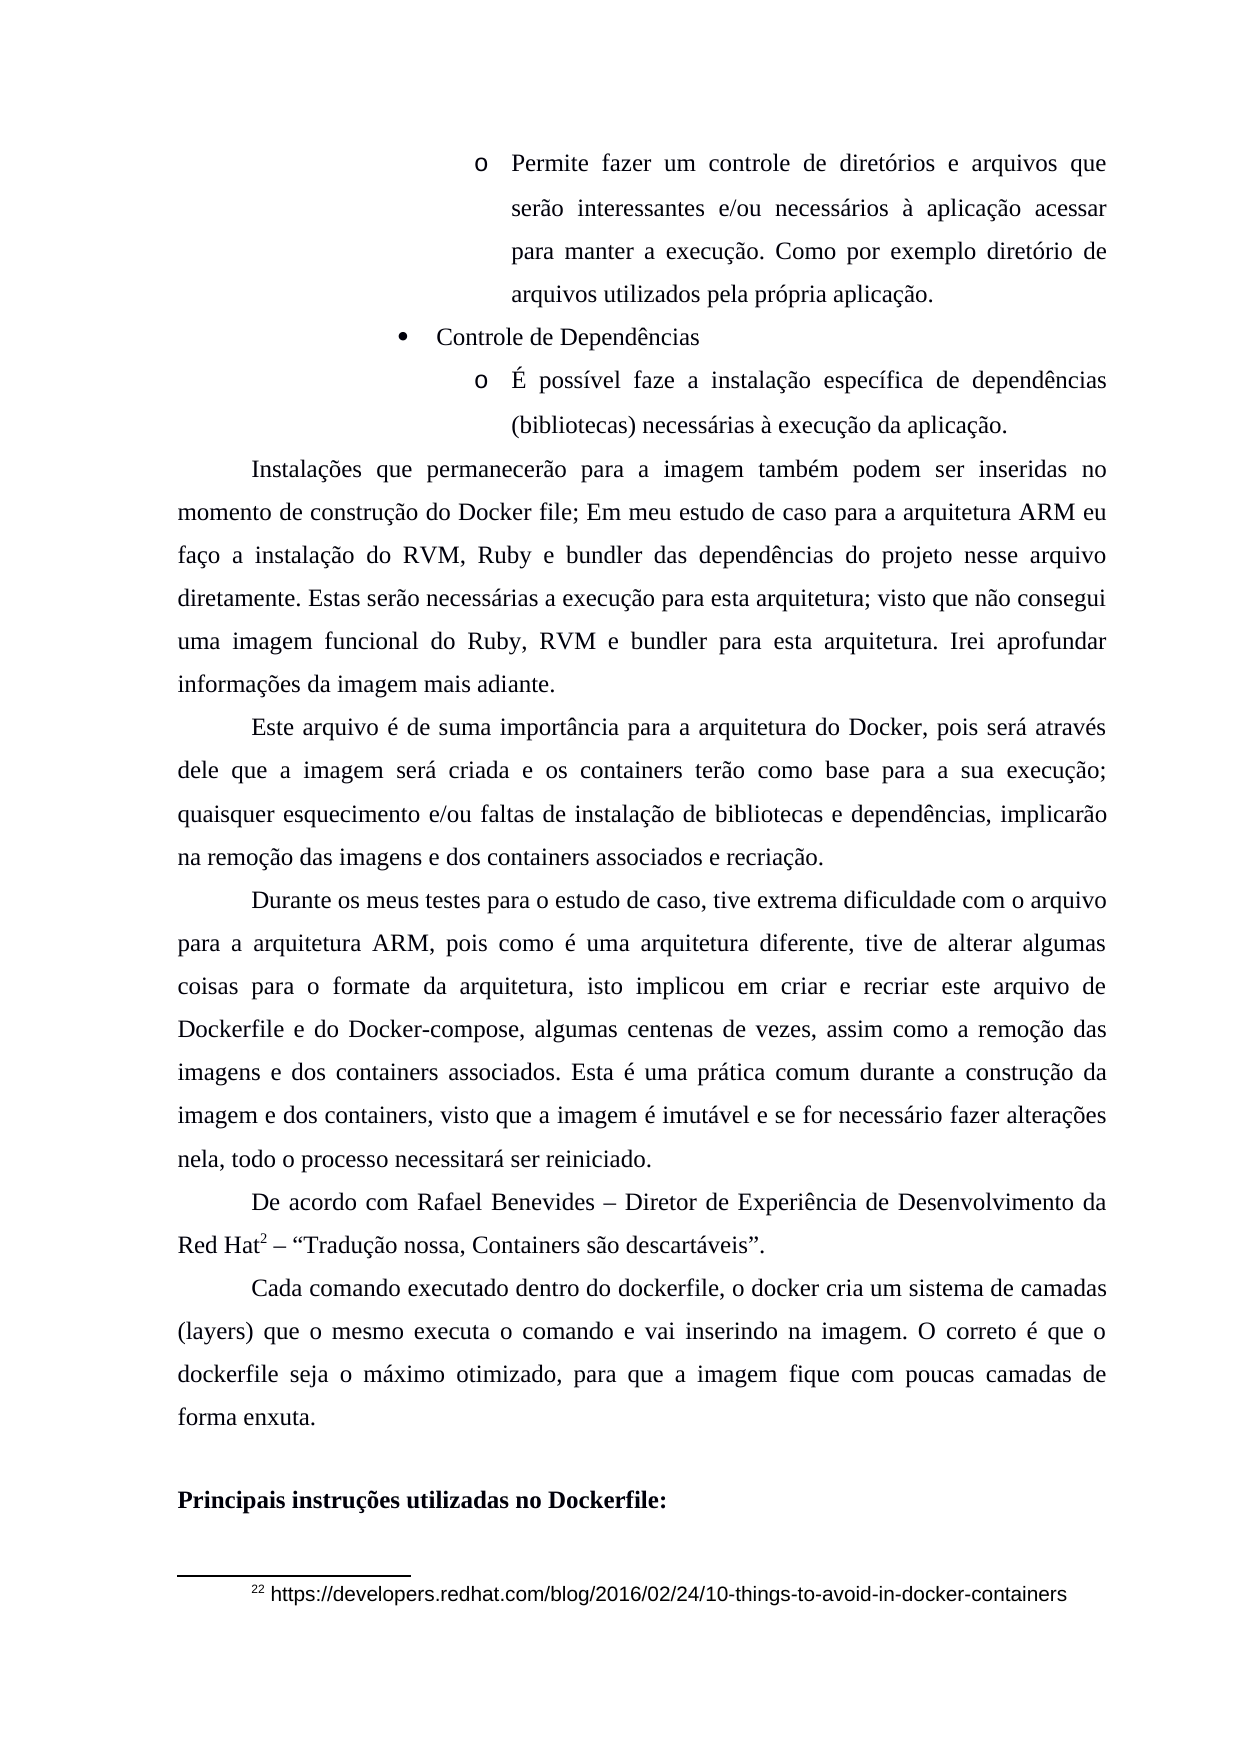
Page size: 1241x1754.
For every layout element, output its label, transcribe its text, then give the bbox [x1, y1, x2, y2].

list Durante os meus testes para o estudo de caso, tive extrema dificuldade com o arquivo para a arquitetura ARM, pois como é uma arquitetura diferente, tive de alterar algumas coisas para o formate da arquitetura, isto implicou em criar e recriar este arquivo de Dockerfile e do Docker-compose, algumas centenas de vezes, assim como a remoção das imagens e dos containers associados. Esta é uma prática comum durante a construção da imagem e dos containers, visto que a imagem é imutável e se for necessário fazer alterações nela, todo o processo necessitará ser reiniciado. [177, 885, 1107, 1172]
list Controle de Dependências [398, 322, 1107, 351]
list Instalações que permanecerão para a imagem também podem ser inseridas no momento de construção do Docker file; Em meu estudo de caso para a arquitetura ARM eu faço a instalação do RVM, Ruby e bundler das dependências do projeto nesse arquivo diretamente. Estas serão necessárias a execução para esta arquitetura; visto que não consegui uma imagem funcional do Ruby, RVM e bundler para esta arquitetura. Irei aprofundar informações da imagem mais adiante. [177, 454, 1107, 698]
list Cada comando executado dentro do dockerfile, o docker cria um sistema de camadas (layers) que o mesmo executa o comando e vai inserindo na imagem. O correto é que o dockerfile seja o máximo otimizado, para que a imagem fique com poucas camadas de forma enxuta. [177, 1273, 1107, 1431]
list Permite fazer um controle de diretórios e arquivos que serão interessantes e/ou necessários à aplicação acessar para manter a execução. Como por exemplo diretório de arquivos utilizados pela própria aplicação. [473, 148, 1107, 308]
list Principais instruções utilizadas no Dockerfile: [177, 1485, 1107, 1514]
list Este arquivo é de suma importância para a arquitetura do Docker, pois será através dele que a imagem será criada e os containers terão como base para a sua execução; quaisquer esquecimento e/ou faltas de instalação de bibliotecas e dependências, implicarão na remoção das imagens e dos containers associados e recriação. [177, 712, 1107, 871]
list De acordo com Rafael Benevides – Diretor de Experiência de Desenvolvimento da Red Hat2 – “Tradução nossa, Containers são descartáveis”. [177, 1187, 1107, 1259]
list É possível faze a instalação específica de dependências (bibliotecas) necessárias à execução da aplicação. [473, 365, 1107, 439]
